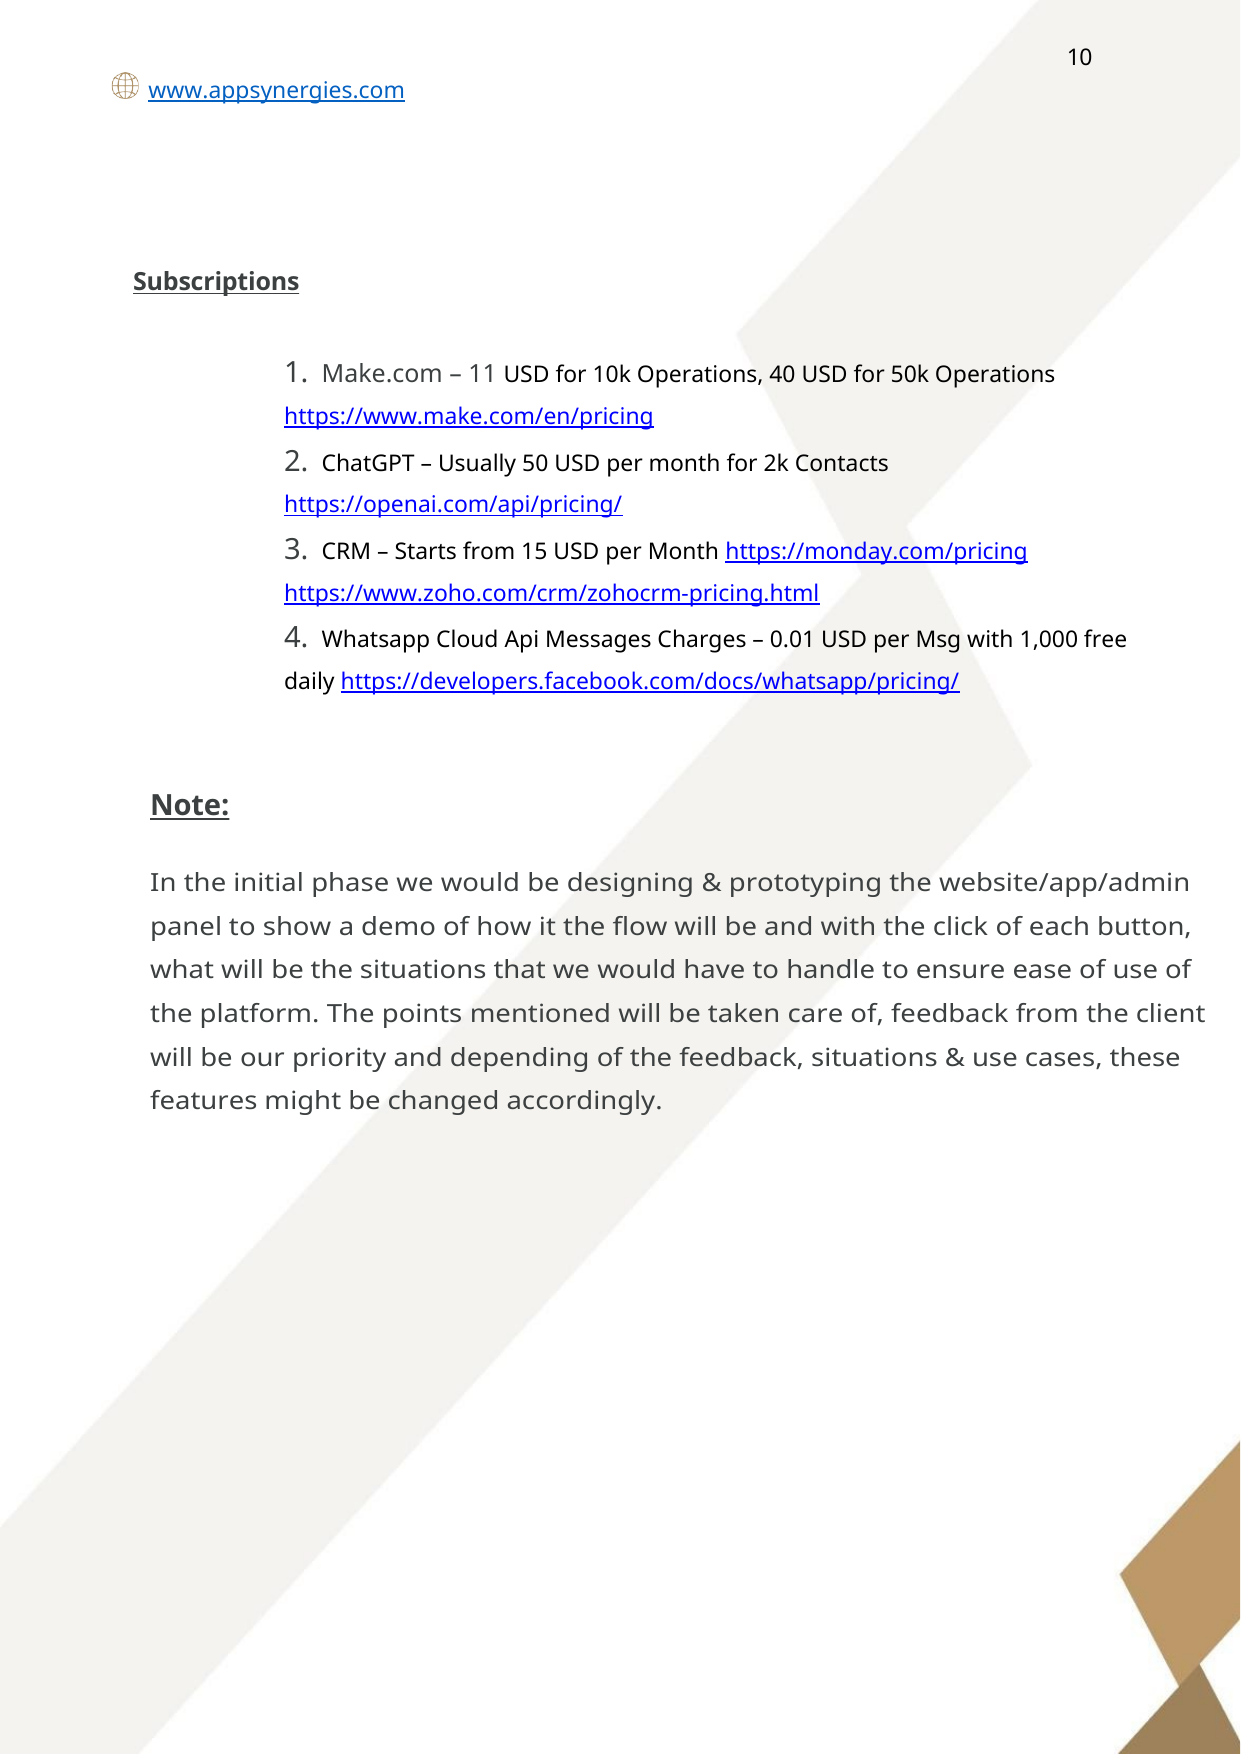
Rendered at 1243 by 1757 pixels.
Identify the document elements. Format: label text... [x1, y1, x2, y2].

text In the initial phase we would be designing & prototyping the website/app/admin panel to show a demo of how it the flow will be and with the click of each button, what will be the situations that we would have to handle to ensure ease of use of the platform. The points mentioned will be taken care of, feedback from the client will be our priority and depending of the feedback, situations & use cases, these features might be changed accordingly. [150, 865, 1236, 1117]
text Subscriptions [59, 264, 1243, 298]
list ChatGPT – Usually 50 USD per month for 2k Contacts https://openai.com/api/pricing/ [284, 440, 1128, 519]
text www.appsynergies.com [112, 72, 1243, 105]
text Note: [150, 784, 1243, 824]
list CRM – Starts from 15 USD per Month https://monday.com/pricing https://www.zoho.com/crm/zohocrm-pricing.html [284, 528, 1128, 608]
picture [0, 0, 1241, 1754]
list Make.com – 11 USD for 10k Operations, 40 USD for 50k Operations https://www.make.com/en/pricing [284, 351, 1128, 431]
text 10 [1067, 41, 1243, 72]
list Whatsapp Cloud Api Messages Charges – 0.01 USD per Msg with 1,000 free daily https://developers.facebook.com/docs/whatsapp/pricing/ [284, 617, 1128, 696]
